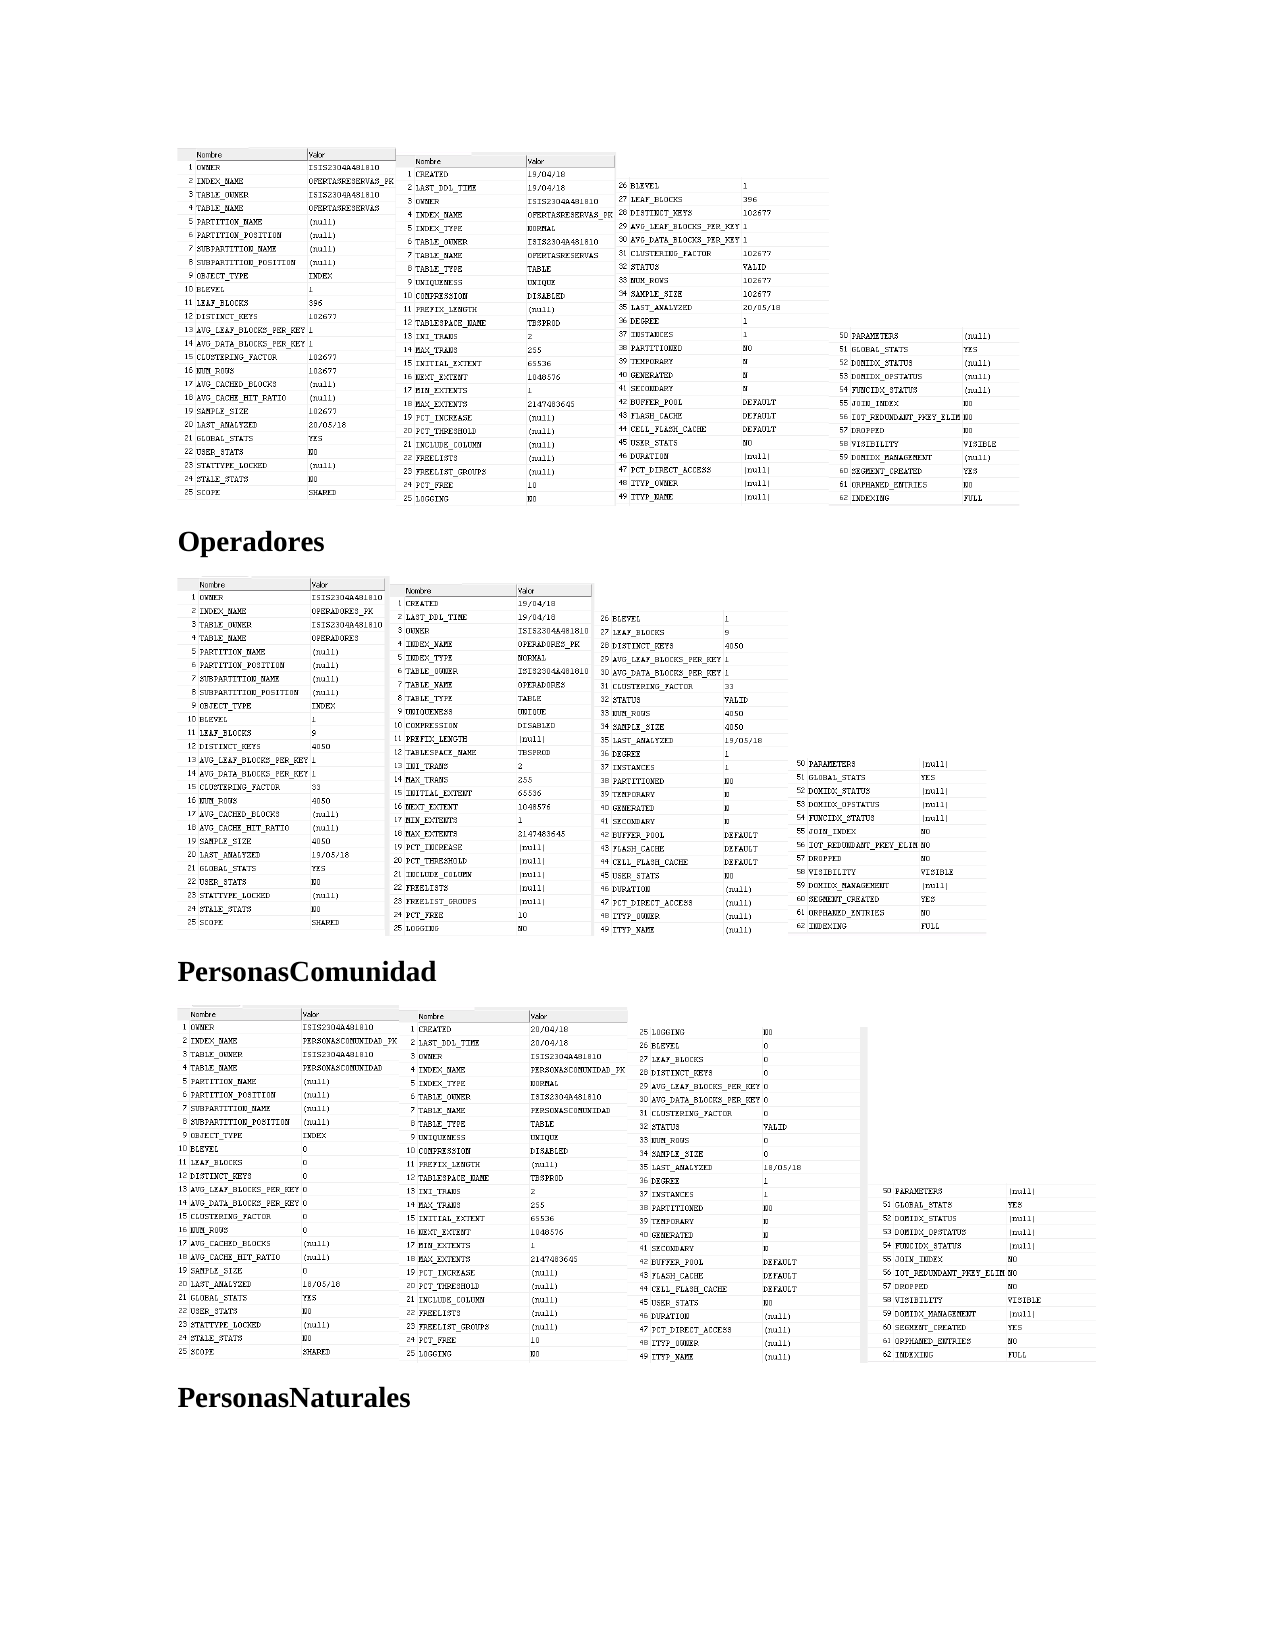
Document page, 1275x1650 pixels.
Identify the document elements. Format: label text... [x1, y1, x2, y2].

picture [177, 1005, 1096, 1363]
picture [177, 576, 987, 936]
picture [177, 147, 1020, 506]
text PersonasComunidad [177, 954, 1098, 987]
text PersonasNaturales [177, 1380, 1098, 1414]
text Operadores [177, 524, 1098, 557]
